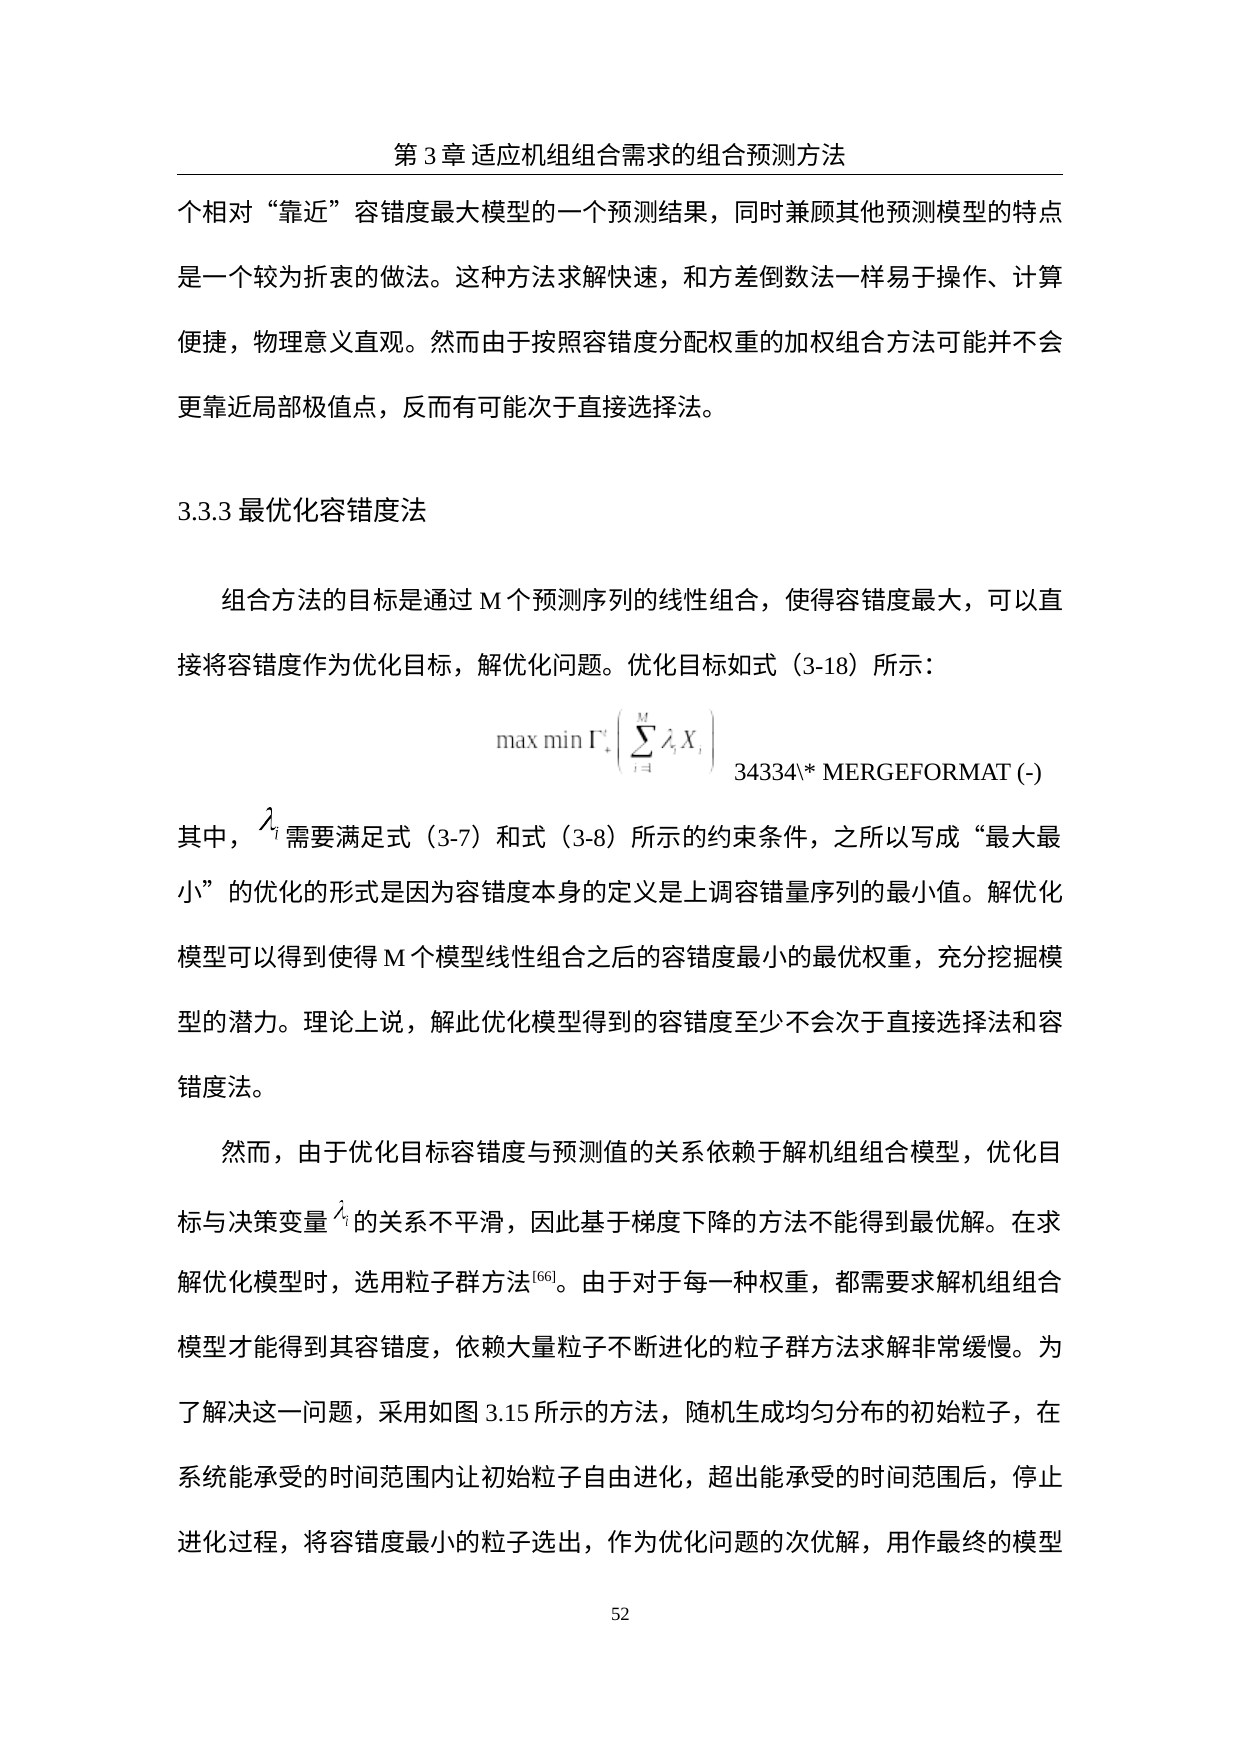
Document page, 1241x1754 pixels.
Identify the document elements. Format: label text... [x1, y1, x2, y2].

text 组合方法的目标是通过M个预测序列的线性组合，使得容错度最大，可以直接将容错度作为优化目标，解优化问题。优化目标如式（3-18）所示： [177, 566, 1063, 696]
text 其中，需要满足式（3-7）和式（3-8）所示的约束条件，之所以写成“最大最小”的优化的形式是因为容错度本身的定义是上调容错量序列的最小值。解优化模型可以得到使得M个模型线性组合之后的容错度最小的最优权重，充分挖掘模型的潜力。理论上说，解此优化模型得到的容错度至少不会次于直接选择法和容错度法。 [177, 793, 1063, 1118]
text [177, 178, 1063, 438]
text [177, 1118, 1063, 1573]
subtitle 3.3.3 最优化容错度法 [177, 476, 1063, 541]
